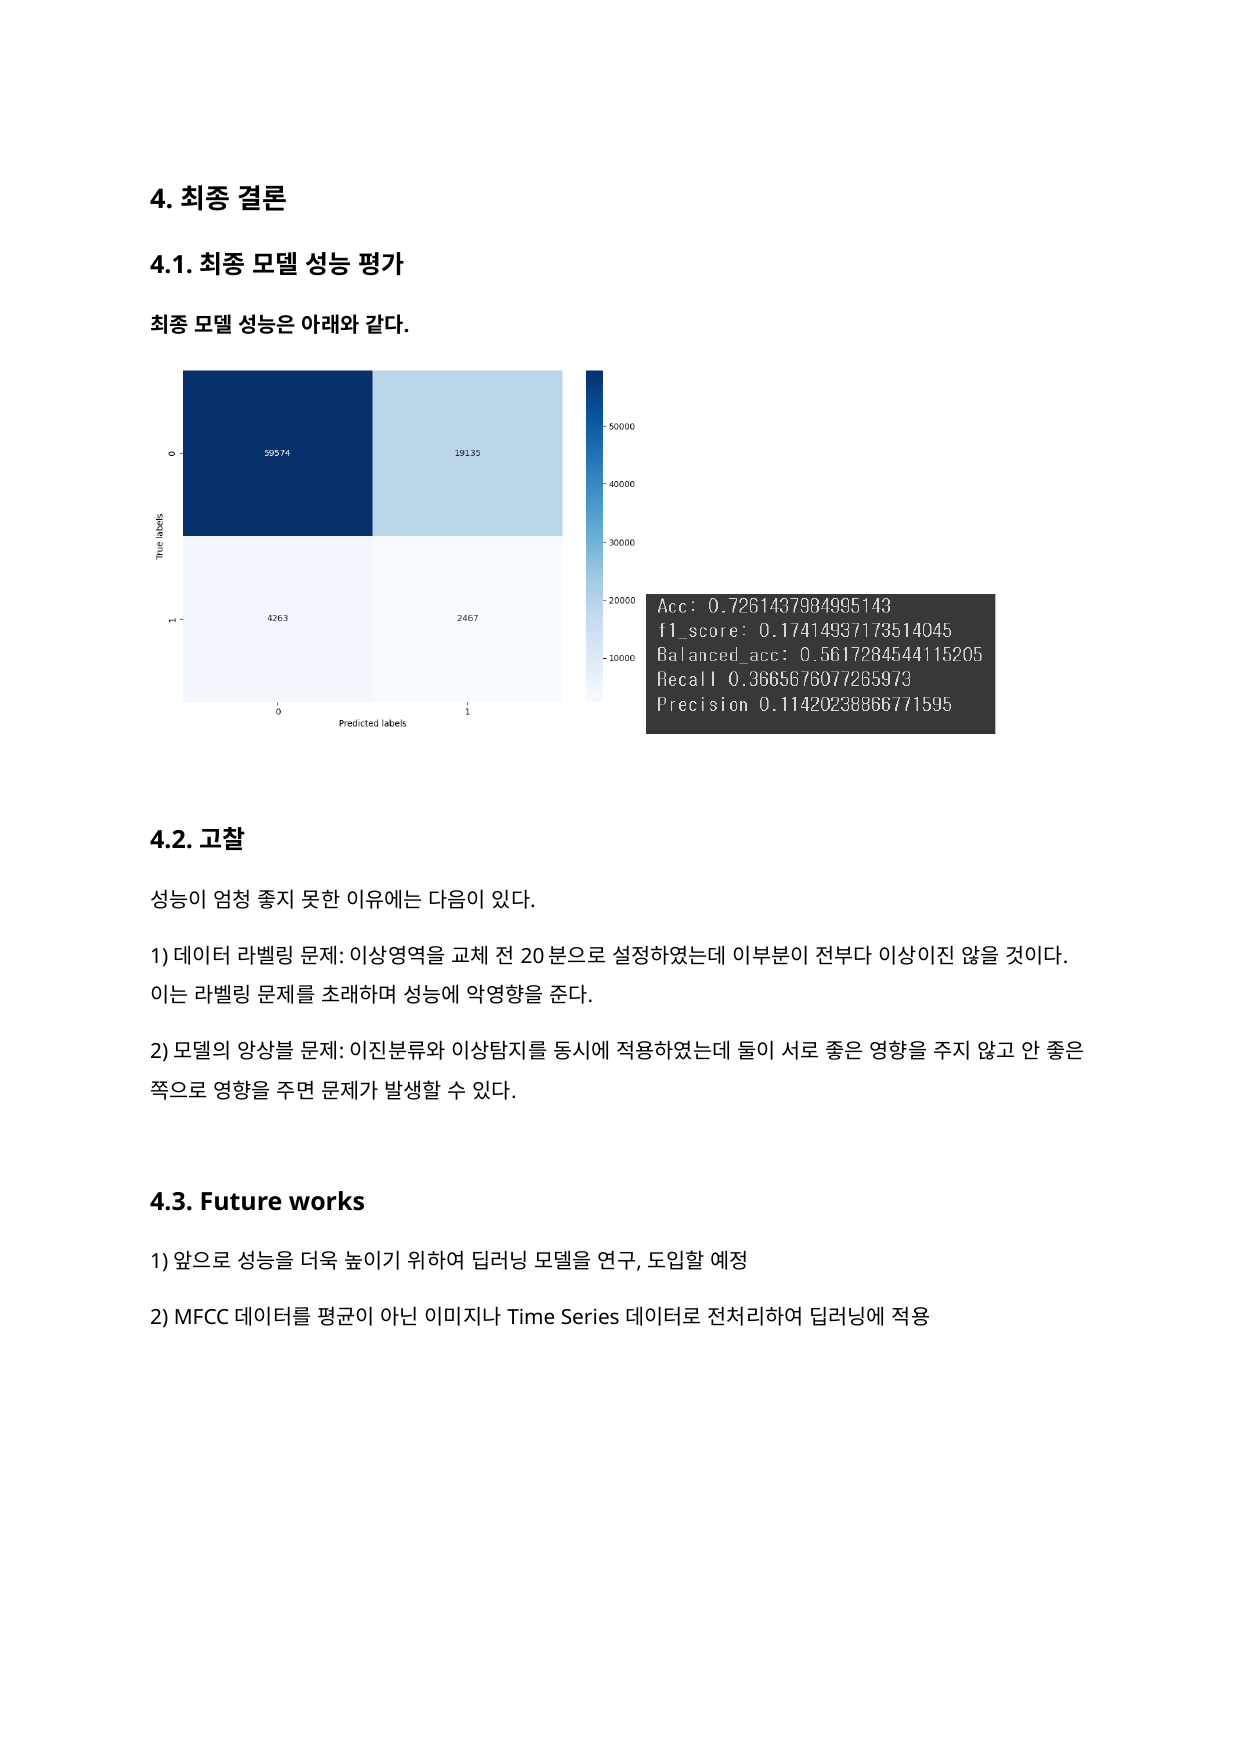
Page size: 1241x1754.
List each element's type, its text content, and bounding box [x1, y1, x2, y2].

text 4. 최종 결론 [150, 177, 1090, 217]
text 4.1. 최종 모델 성능 평가 [150, 245, 1090, 281]
text 최종 모델 성능은 아래와 같다. [150, 309, 1090, 339]
text 1) 데이터 라벨링 문제: 이상영역을 교체 전 20분으로 설정하였는데 이부분이 전부다 이상이진 않을 것이다. 이는 라벨링 문제를 초래하며 성능에 악영향을 준다. [150, 939, 1090, 1009]
picture [150, 364, 641, 734]
text 성능이 엄청 좋지 못한 이유에는 다음이 있다. [150, 883, 1090, 913]
text 2) MFCC 데이터를 평균이 아닌 이미지나 Time Series 데이터로 전처리하여 딥러닝에 적용 [150, 1300, 1090, 1331]
text 2) 모델의 앙상블 문제: 이진분류와 이상탐지를 동시에 적용하였는데 둘이 서로 좋은 영향을 주지 않고 안 좋은 쪽으로 영향을 주면 문제가 발생할 수 있다. [150, 1034, 1090, 1104]
text 4.3. Future works [150, 1183, 1090, 1217]
picture [646, 594, 996, 734]
text 1) 앞으로 성능을 더욱 높이기 위하여 딥러닝 모델을 연구, 도입할 예정 [150, 1244, 1090, 1275]
text 4.2. 고찰 [150, 819, 1090, 856]
